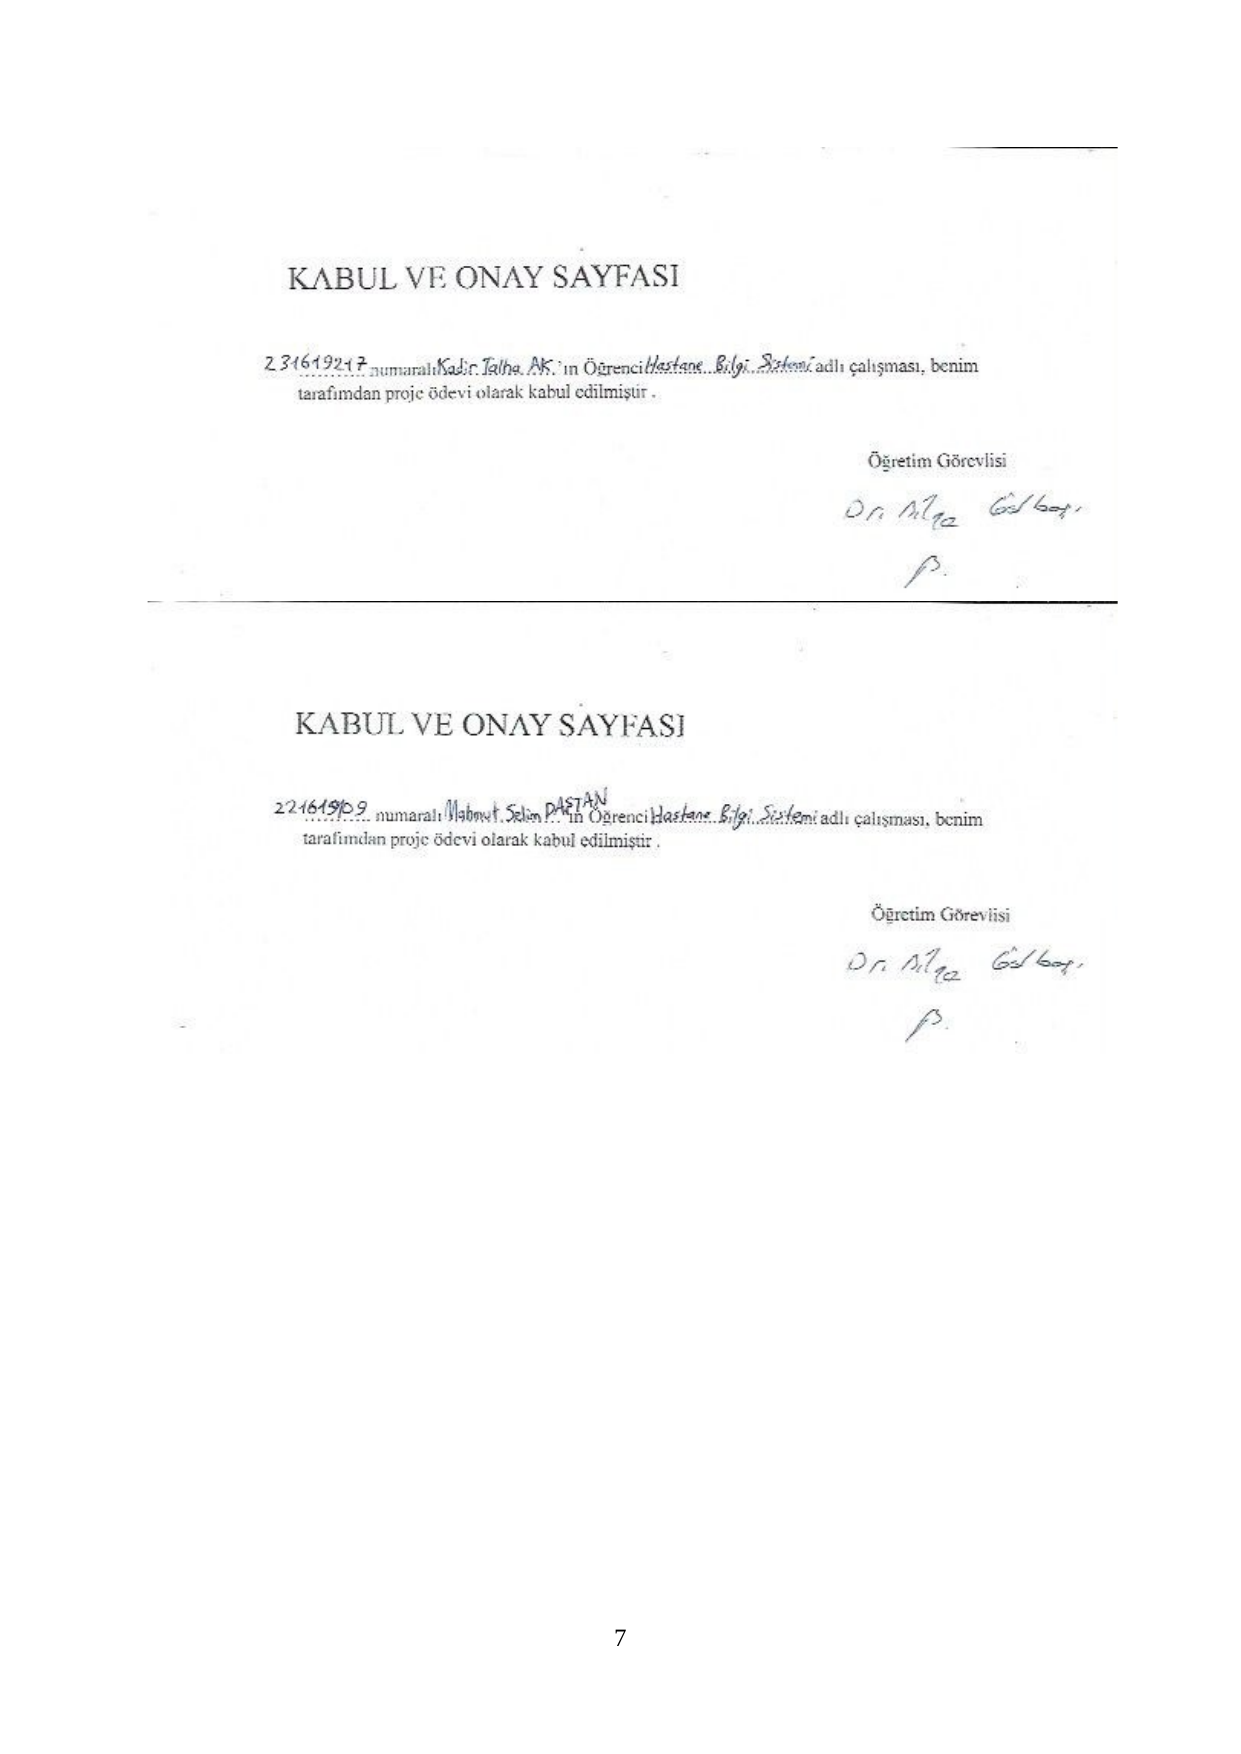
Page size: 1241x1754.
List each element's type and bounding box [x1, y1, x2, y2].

picture [147, 147, 1118, 1054]
